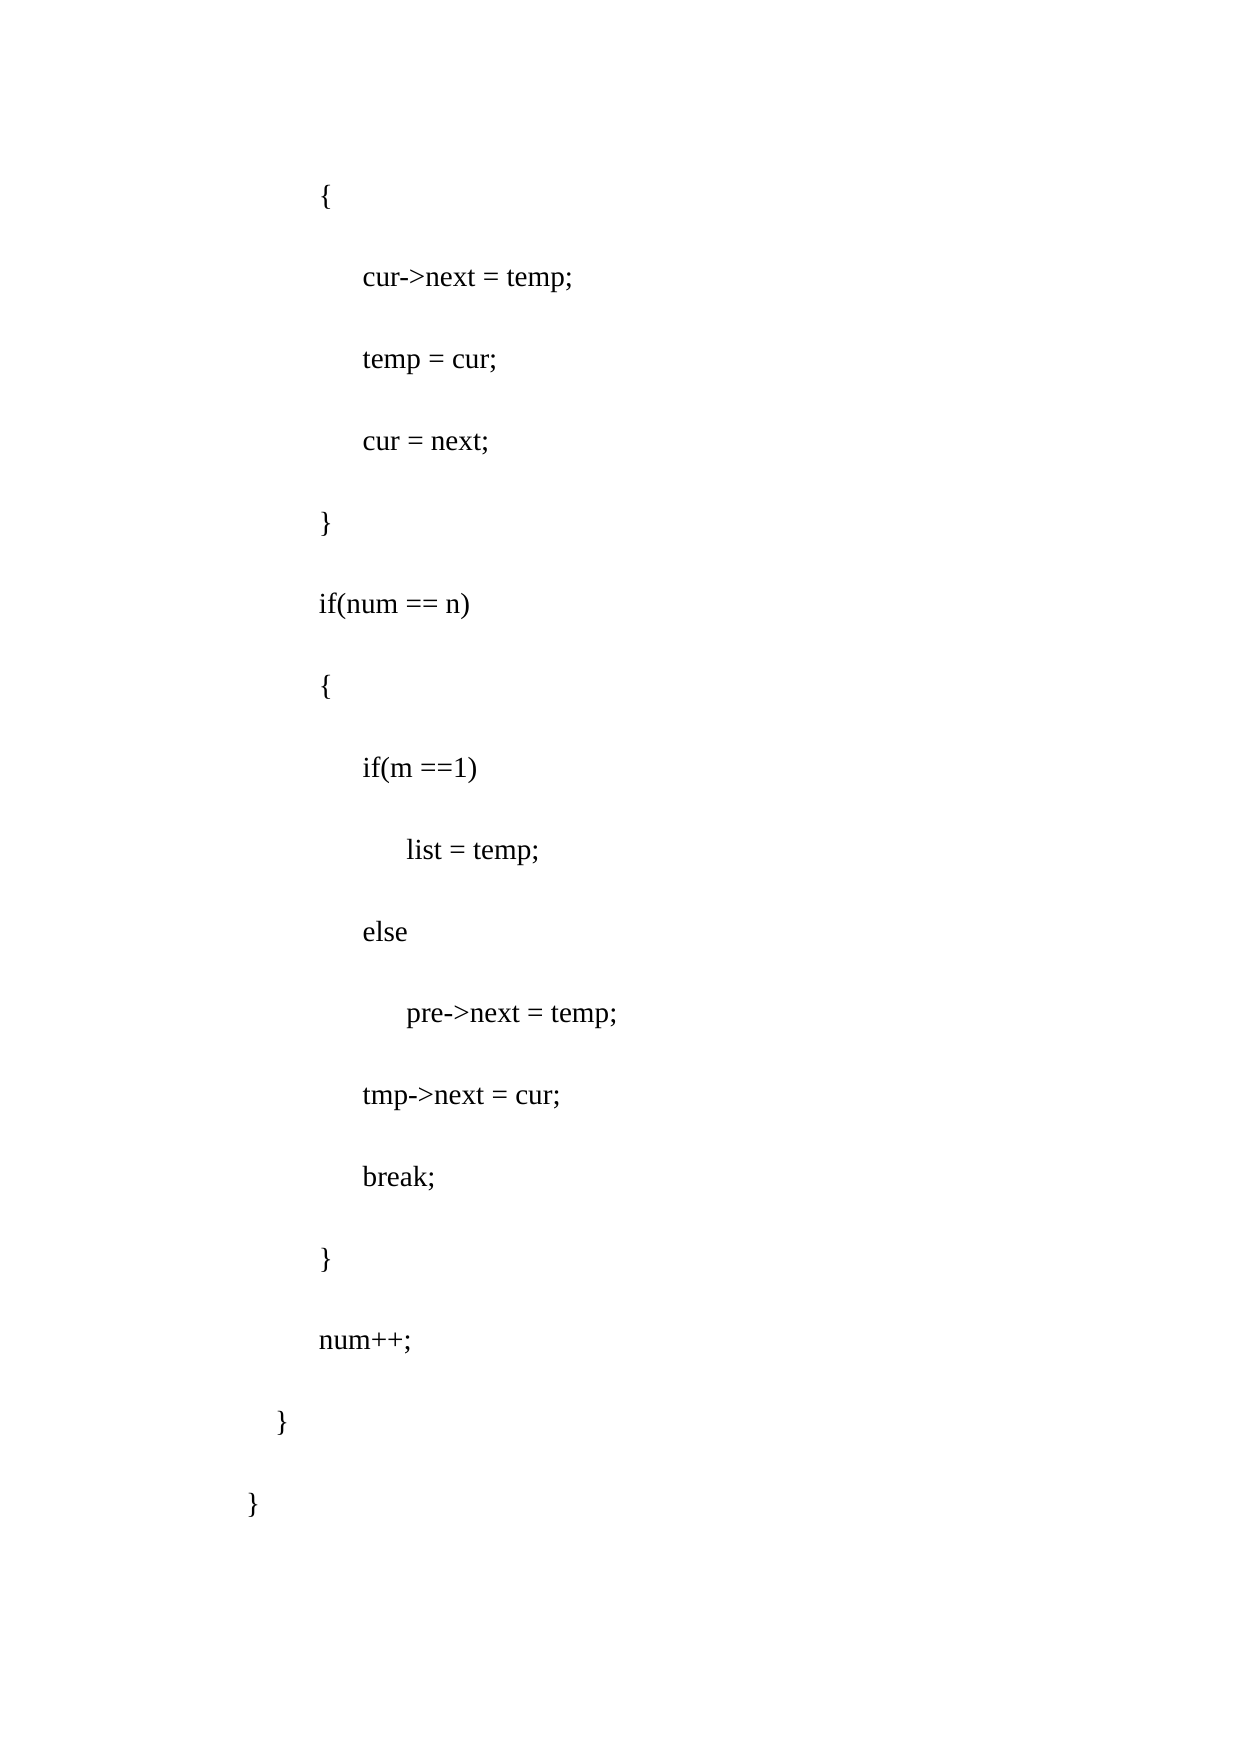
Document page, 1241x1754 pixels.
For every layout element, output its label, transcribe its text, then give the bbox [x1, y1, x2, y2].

text list = temp; [246, 816, 1053, 881]
text } [246, 1470, 1053, 1535]
text } [246, 489, 1053, 554]
text if(m ==1) [246, 734, 1053, 799]
text { [246, 653, 1053, 718]
text pre->next = temp; [246, 980, 1053, 1045]
text cur->next = temp; [246, 244, 1053, 309]
text } [246, 1388, 1053, 1453]
text tmp->next = cur; [246, 1061, 1053, 1126]
text temp = cur; [246, 326, 1053, 391]
text cur = next; [246, 407, 1053, 472]
text num++; [246, 1307, 1053, 1372]
text else [246, 898, 1053, 963]
text { [246, 162, 1053, 227]
text } [246, 1225, 1053, 1290]
text break; [246, 1143, 1053, 1208]
text if(num == n) [246, 571, 1053, 636]
